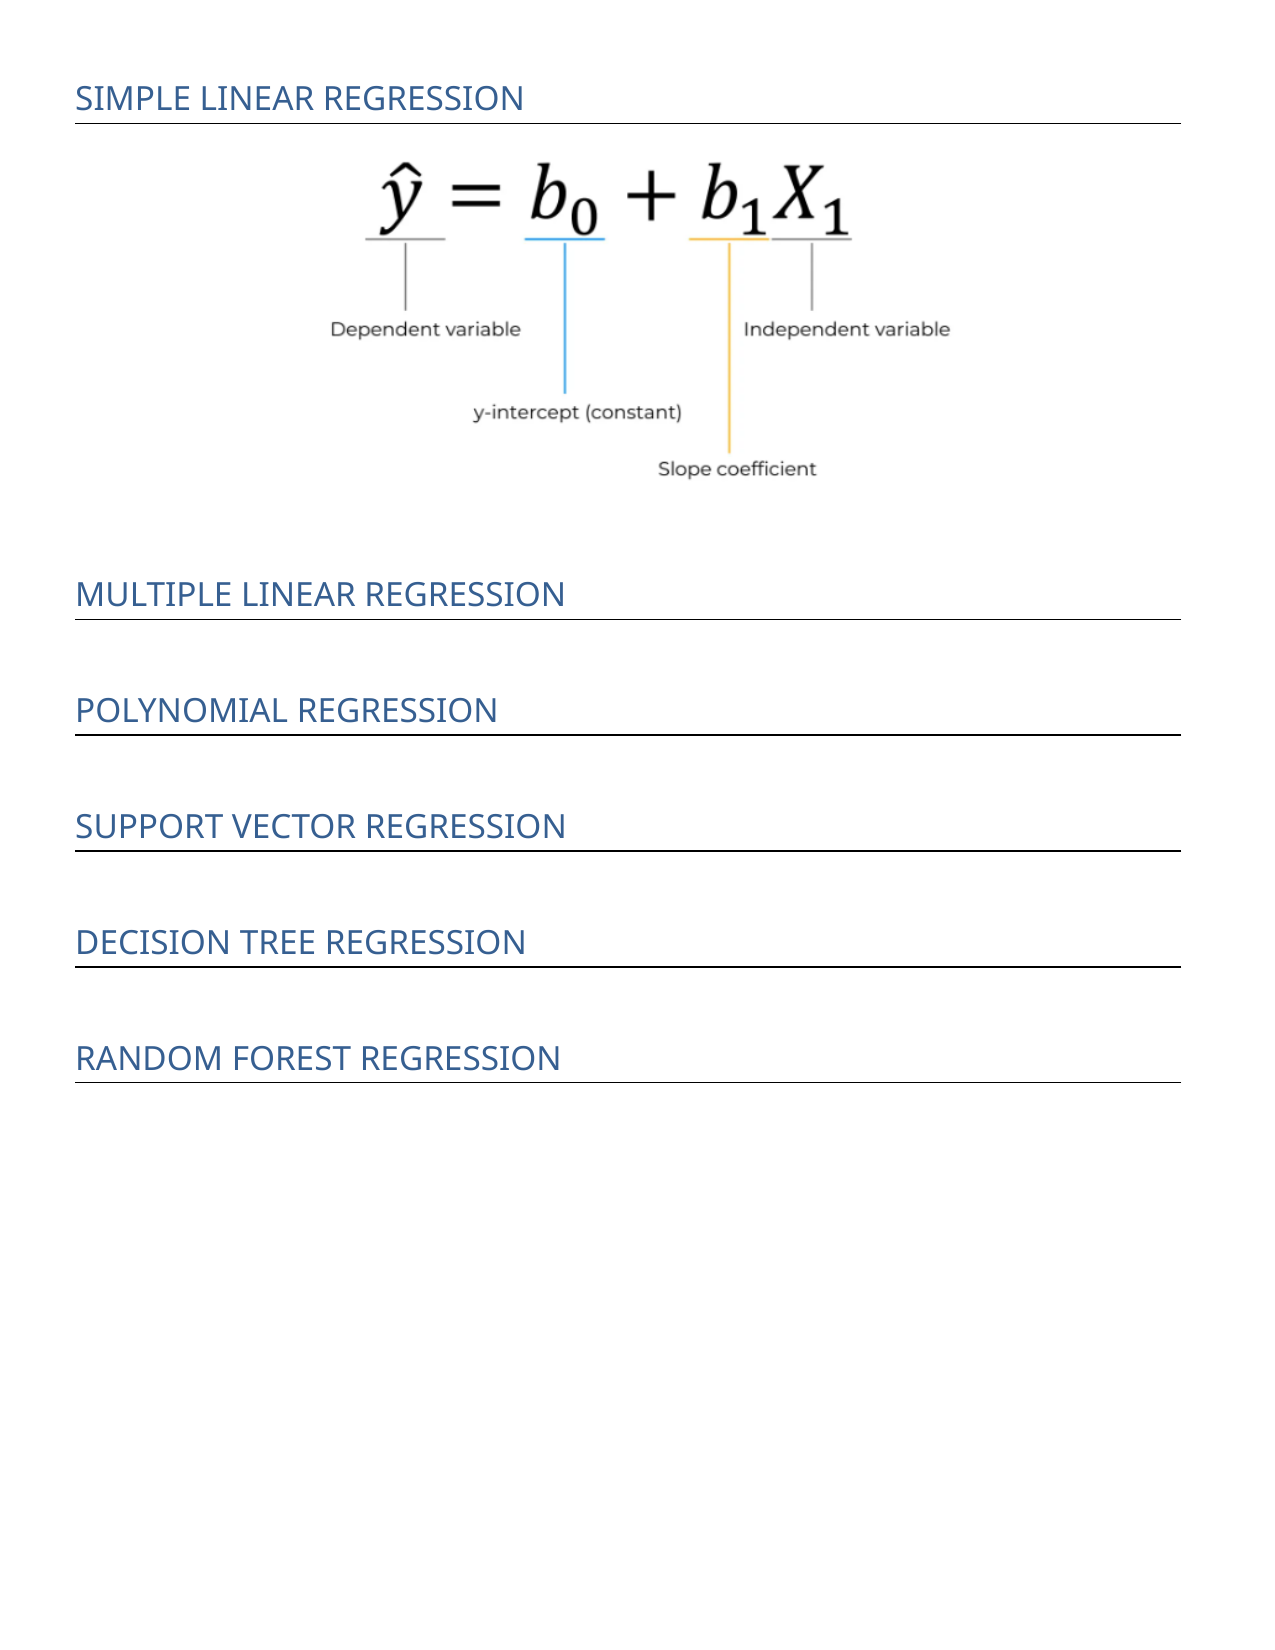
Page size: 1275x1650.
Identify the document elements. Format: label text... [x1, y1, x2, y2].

picture [284, 139, 972, 499]
subtitle DECISION TREE REGRESSION [75, 919, 1181, 966]
subtitle SIMPLE LINEAR REGRESSION [75, 75, 1181, 123]
subtitle POLYNOMIAL REGRESSION [75, 687, 1181, 734]
subtitle RANDOM FOREST REGRESSION [75, 1034, 1181, 1082]
subtitle SUPPORT VECTOR REGRESSION [75, 803, 1181, 850]
subtitle MULTIPLE LINEAR REGRESSION [75, 571, 1181, 619]
